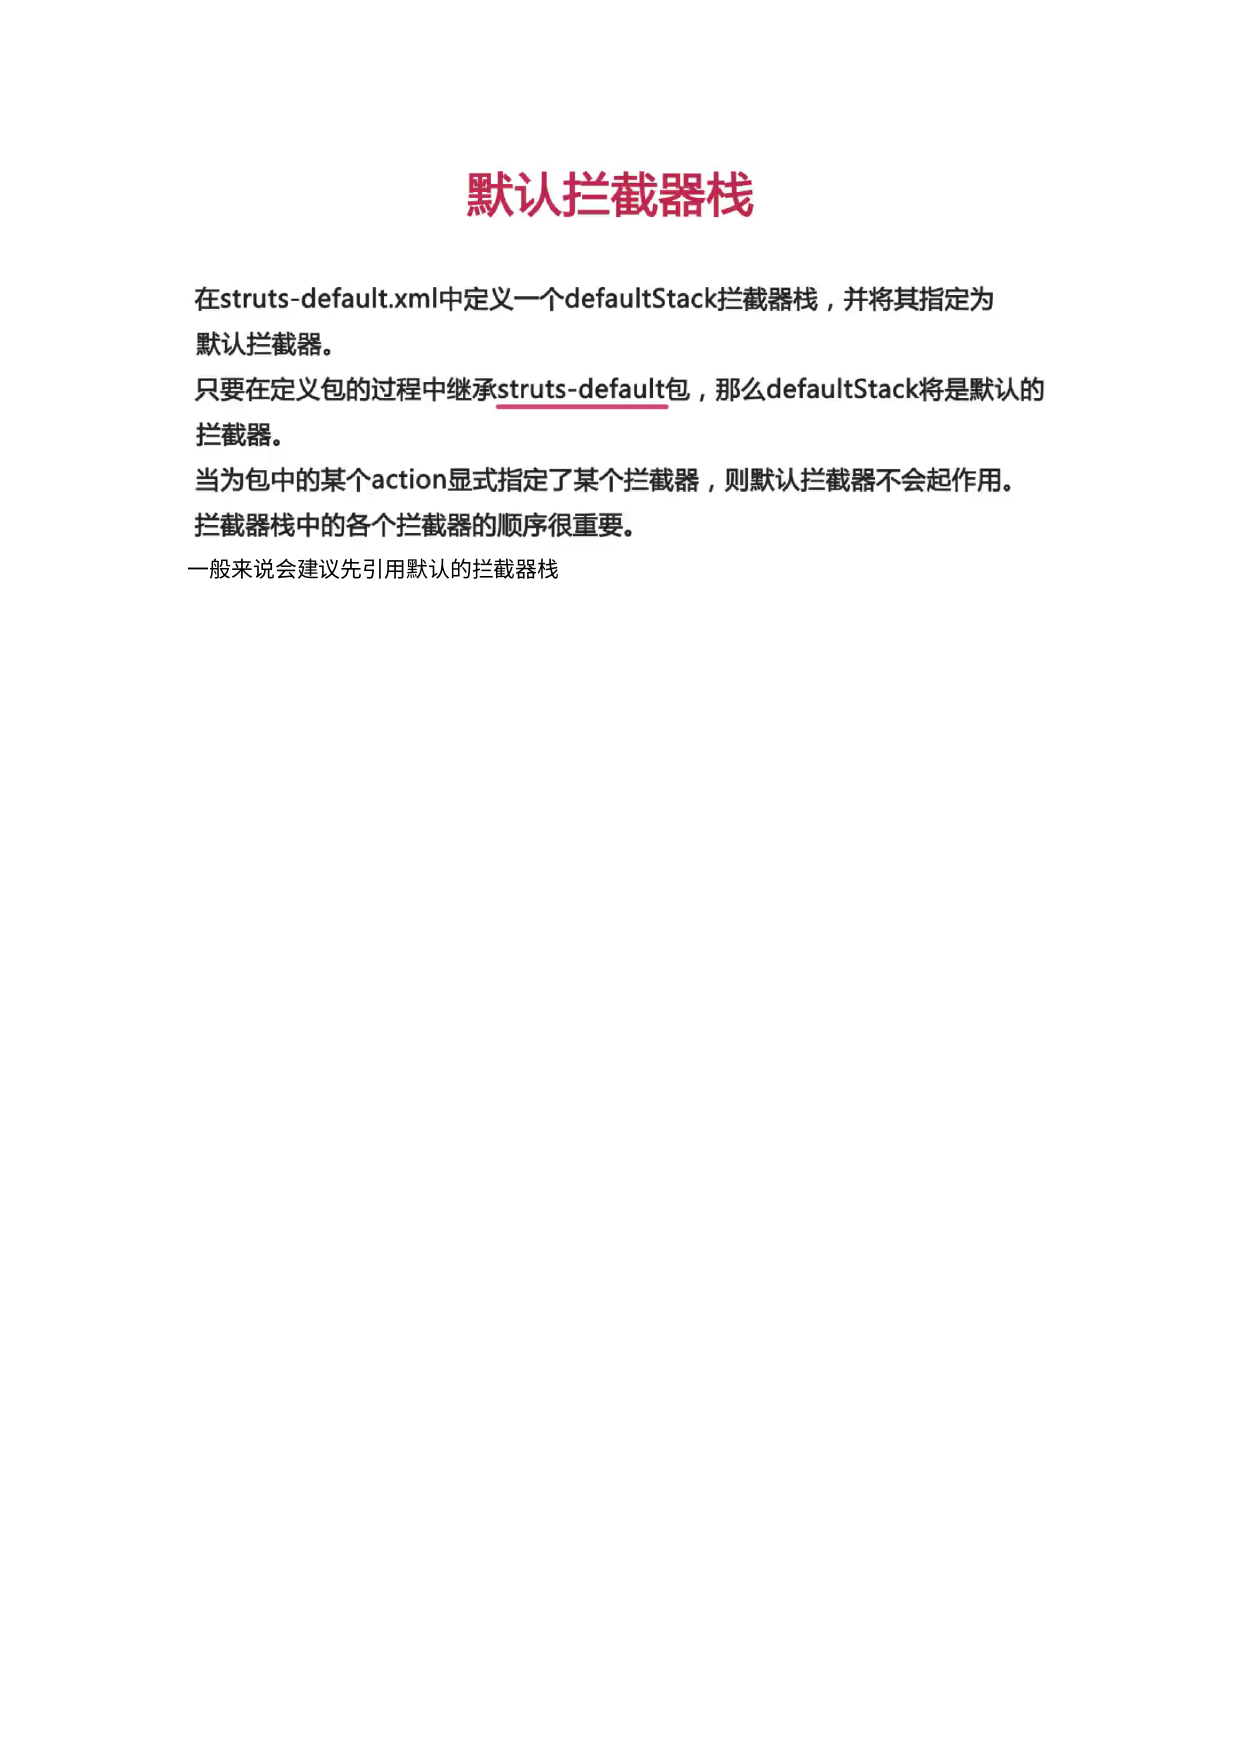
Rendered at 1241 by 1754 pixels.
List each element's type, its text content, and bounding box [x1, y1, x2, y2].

picture [187, 162, 1053, 549]
text 一般来说会建议先引用默认的拦截器栈 [187, 552, 1053, 584]
